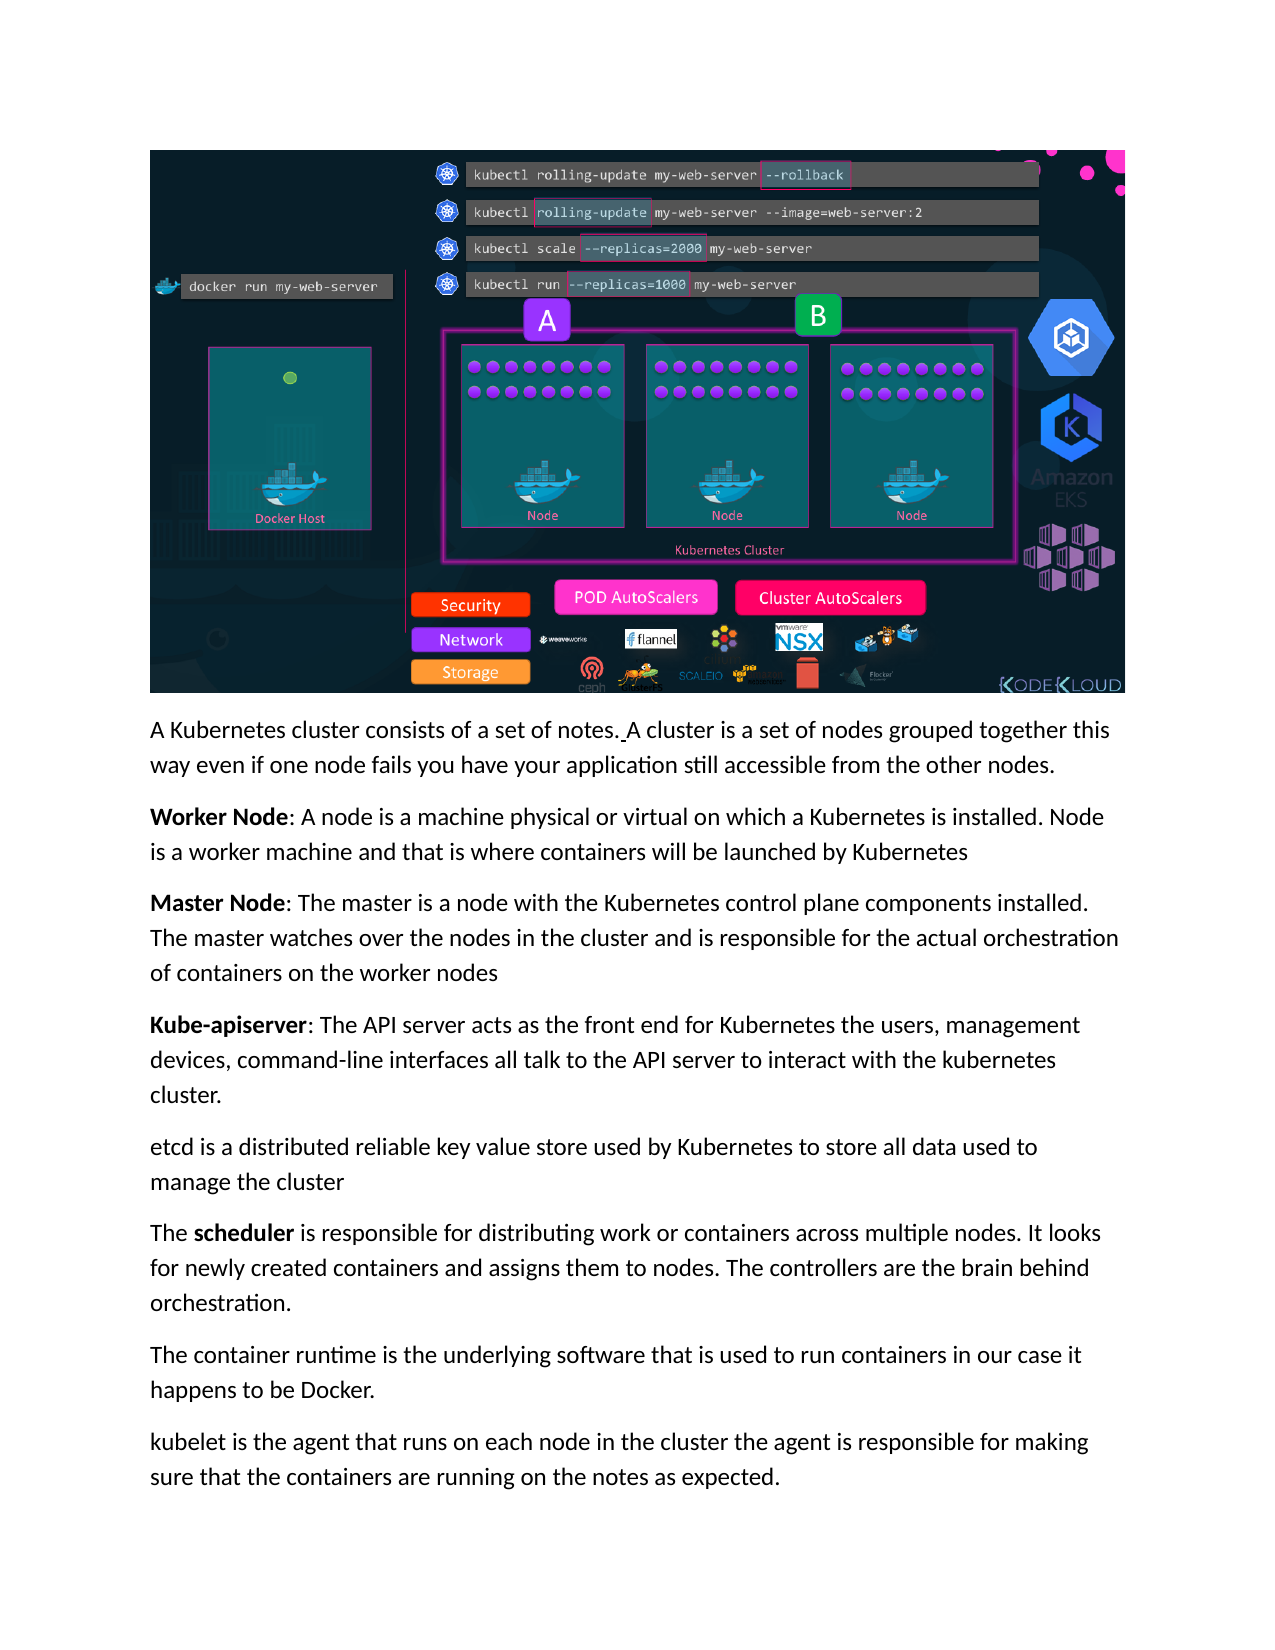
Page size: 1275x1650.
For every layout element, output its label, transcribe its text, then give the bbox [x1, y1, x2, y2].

text Master Node: The master is a node with the Kubernetes control plane components installed. The master watches over the nodes in the cluster and is responsible for the actual orchestration of containers on the worker nodes [150, 888, 1125, 988]
text Kube-apiserver: The API server acts as the front end for Kubernetes the users, management devices, command-line interfaces all talk to the API server to interact with the kubernetes cluster. [150, 1009, 1125, 1110]
text Worker Node: A node is a machine physical or virtual on which a Kubernetes is installed. Node is a worker machine and that is where containers will be launched by Kubernetes [150, 801, 1125, 866]
text kubelet is the agent that runs on each node in the cluster the agent is responsible for making sure that the containers are running on the notes as expected. [150, 1426, 1125, 1491]
text The scheduler is responsible for distributing work or containers across multiple nodes. It looks for newly created containers and assigns them to nodes. The controllers are the brain behind orchestration. [150, 1218, 1125, 1318]
text The container runtime is the underlying software that is used to run containers in our case it happens to be Docker. [150, 1339, 1125, 1405]
text etcd is a distributed reliable key value store used by Kubernetes to store all data used to manage the cluster [150, 1131, 1125, 1196]
text A Kubernetes cluster consists of a set of notes. A cluster is a set of nodes grouped together this way even if one node fails you have your application still accessible from the other nodes. [150, 714, 1125, 780]
picture [150, 150, 1125, 693]
